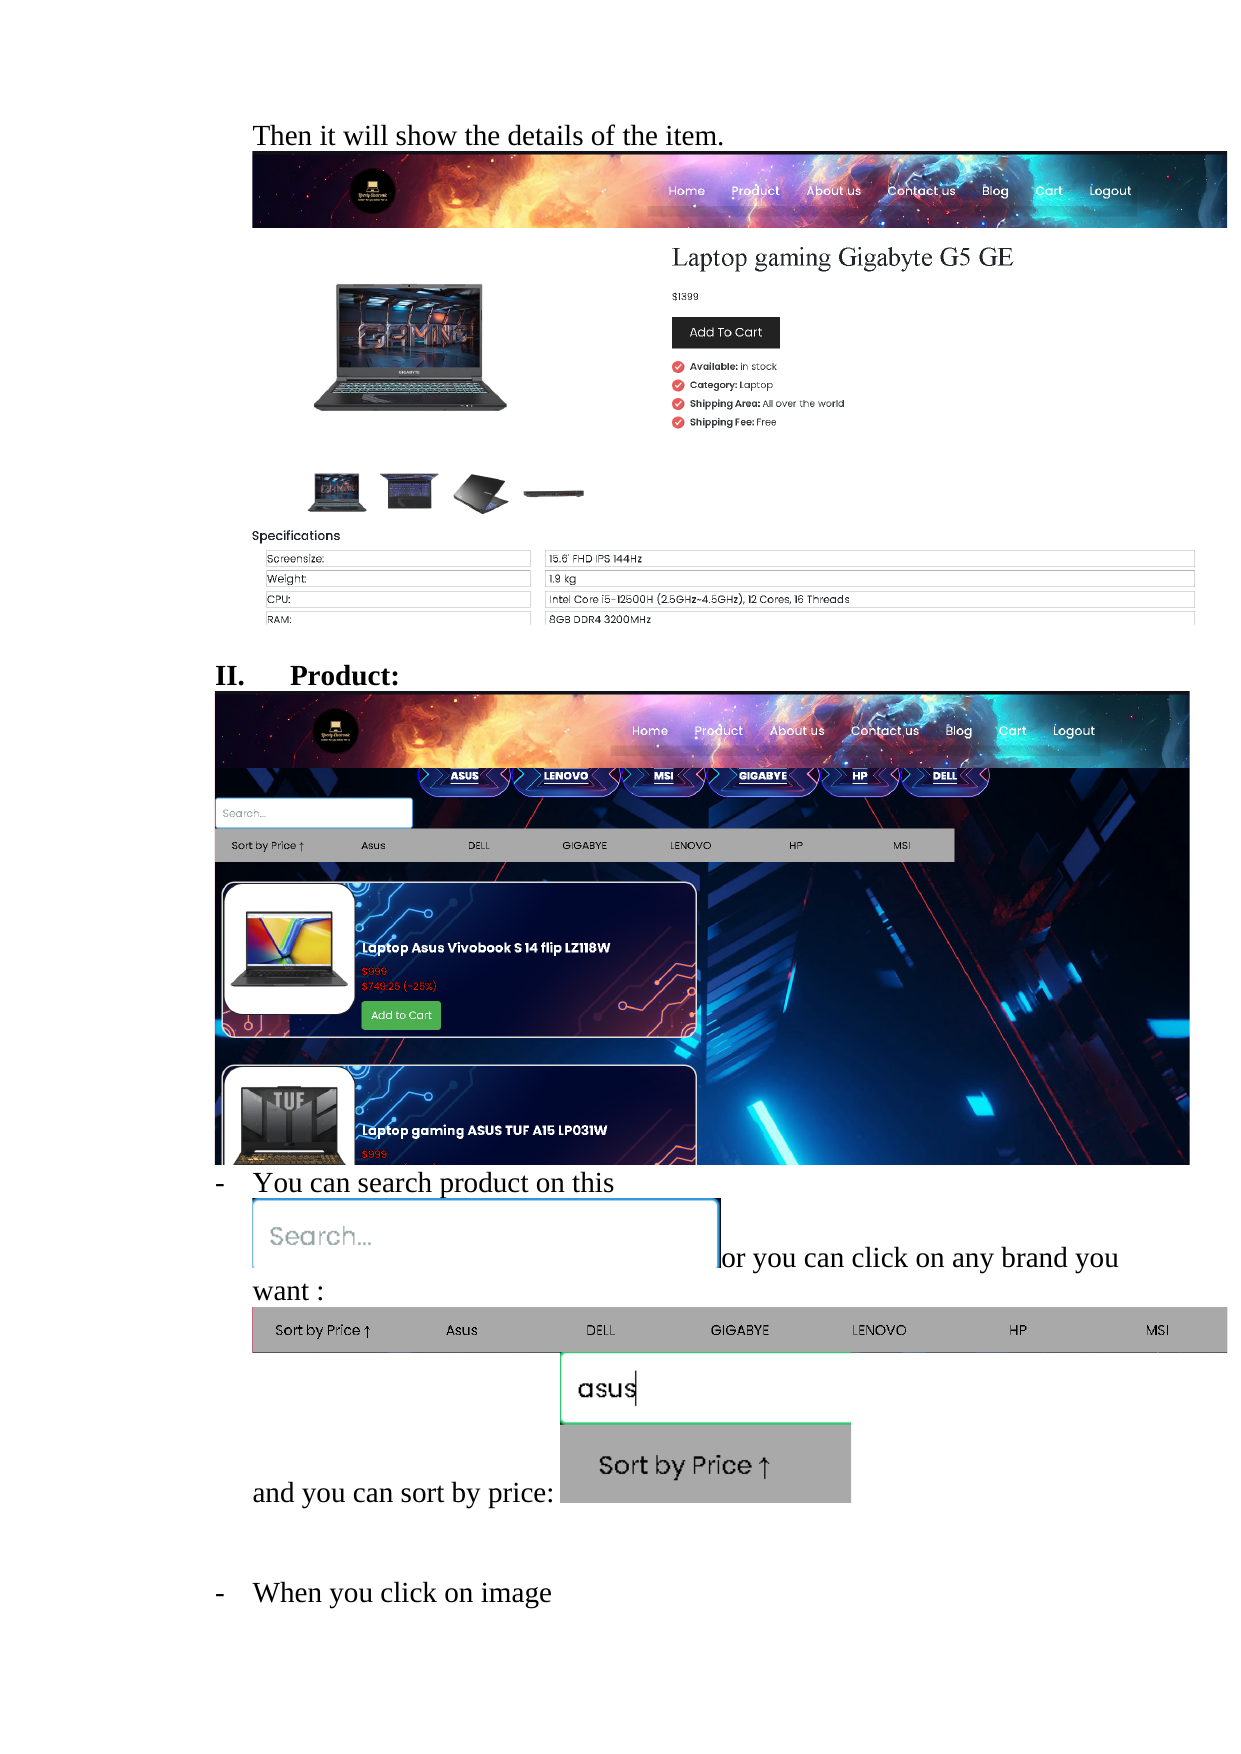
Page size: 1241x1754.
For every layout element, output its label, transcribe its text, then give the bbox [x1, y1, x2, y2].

picture [214, 691, 1190, 1165]
picture [252, 1307, 1228, 1503]
list and you can sort by price: [252, 1353, 1152, 1508]
list You can search product on this [215, 1165, 1152, 1198]
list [215, 118, 1152, 624]
picture [252, 1198, 721, 1268]
list Product: [215, 658, 1152, 691]
picture [252, 151, 1228, 625]
picture [749, 1101, 800, 1165]
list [215, 1576, 1152, 1609]
